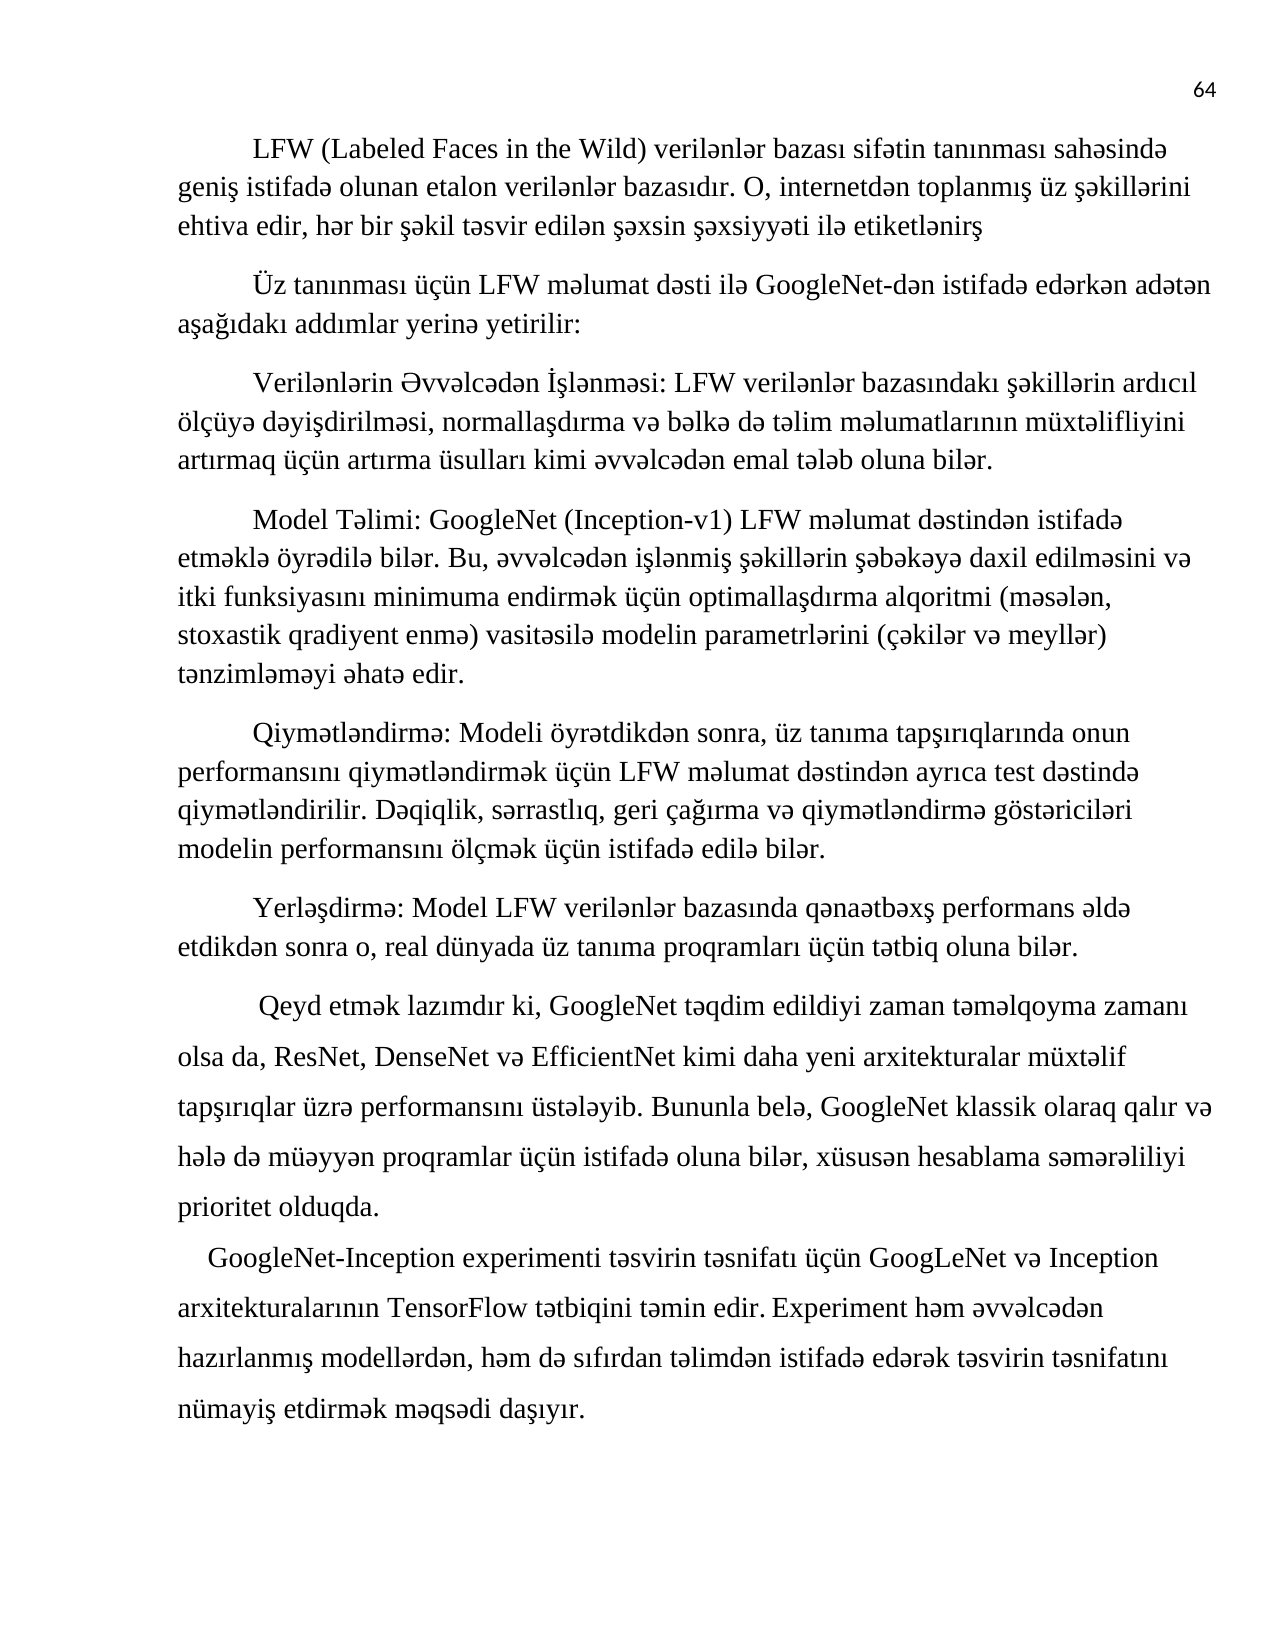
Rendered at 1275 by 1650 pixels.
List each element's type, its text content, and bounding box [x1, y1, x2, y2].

text Qeyd etmək lazımdır ki, GoogleNet təqdim edildiyi zaman təməlqoyma zamanı olsa da, ResNet, DenseNet və EfficientNet kimi daha yeni arxitekturalar müxtəlif tapşırıqlar üzrə performansını üstələyib. Bununla belə, GoogleNet klassik olaraq qalır və hələ də müəyyən proqramlar üçün istifadə oluna bilər, xüsusən hesablama səmərəliliyi prioritet olduqda. [177, 988, 1216, 1223]
text LFW (Labeled Faces in the Wild) verilənlər bazası sifətin tanınması sahəsində geniş istifadə olunan etalon verilənlər bazasıdır. O, internetdən toplanmış üz şəkillərini ehtiva edir, hər bir şəkil təsvir edilən şəxsin şəxsiyyəti ilə etiketlənirş [177, 131, 1216, 242]
text Yerləşdirmə: Model LFW verilənlər bazasında qənaətbəxş performans əldə etdikdən sonra o, real dünyada üz tanıma proqramları üçün tətbiq oluna bilər. [177, 890, 1216, 962]
text Qiymətləndirmə: Modeli öyrətdikdən sonra, üz tanıma tapşırıqlarında onun performansını qiymətləndirmək üçün LFW məlumat dəstindən ayrıca test dəstində qiymətləndirilir. Dəqiqlik, sərrastlıq, geri çağırma və qiymətləndirmə göstəriciləri modelin performansını ölçmək üçün istifadə edilə bilər. [177, 715, 1216, 864]
text GoogleNet-Inception experimenti təsvirin təsnifatı üçün GoogLeNet və Inception arxitekturalarının TensorFlow tətbiqini təmin edir. Experiment həm əvvəlcədən hazırlanmış modellərdən, həm də sıfırdan təlimdən istifadə edərək təsvirin təsnifatını nümayiş etdirmək məqsədi daşıyır. [177, 1240, 1216, 1424]
text Model Təlimi: GoogleNet (Inception-v1) LFW məlumat dəstindən istifadə etməklə öyrədilə bilər. Bu, əvvəlcədən işlənmiş şəkillərin şəbəkəyə daxil edilməsini və itki funksiyasını minimuma endirmək üçün optimallaşdırma alqoritmi (məsələn, stoxastik qradiyent enmə) vasitəsilə modelin parametrlərini (çəkilər və meyllər) tənzimləməyi əhatə edir. [177, 502, 1216, 689]
text Verilənlərin Əvvəlcədən İşlənməsi: LFW verilənlər bazasındakı şəkillərin ardıcıl ölçüyə dəyişdirilməsi, normallaşdırma və bəlkə də təlim məlumatlarının müxtəlifliyini artırmaq üçün artırma üsulları kimi əvvəlcədən emal tələb oluna bilər. [177, 365, 1216, 476]
text Üz tanınması üçün LFW məlumat dəsti ilə GoogleNet-dən istifadə edərkən adətən aşağıdakı addımlar yerinə yetirilir: [177, 267, 1216, 339]
